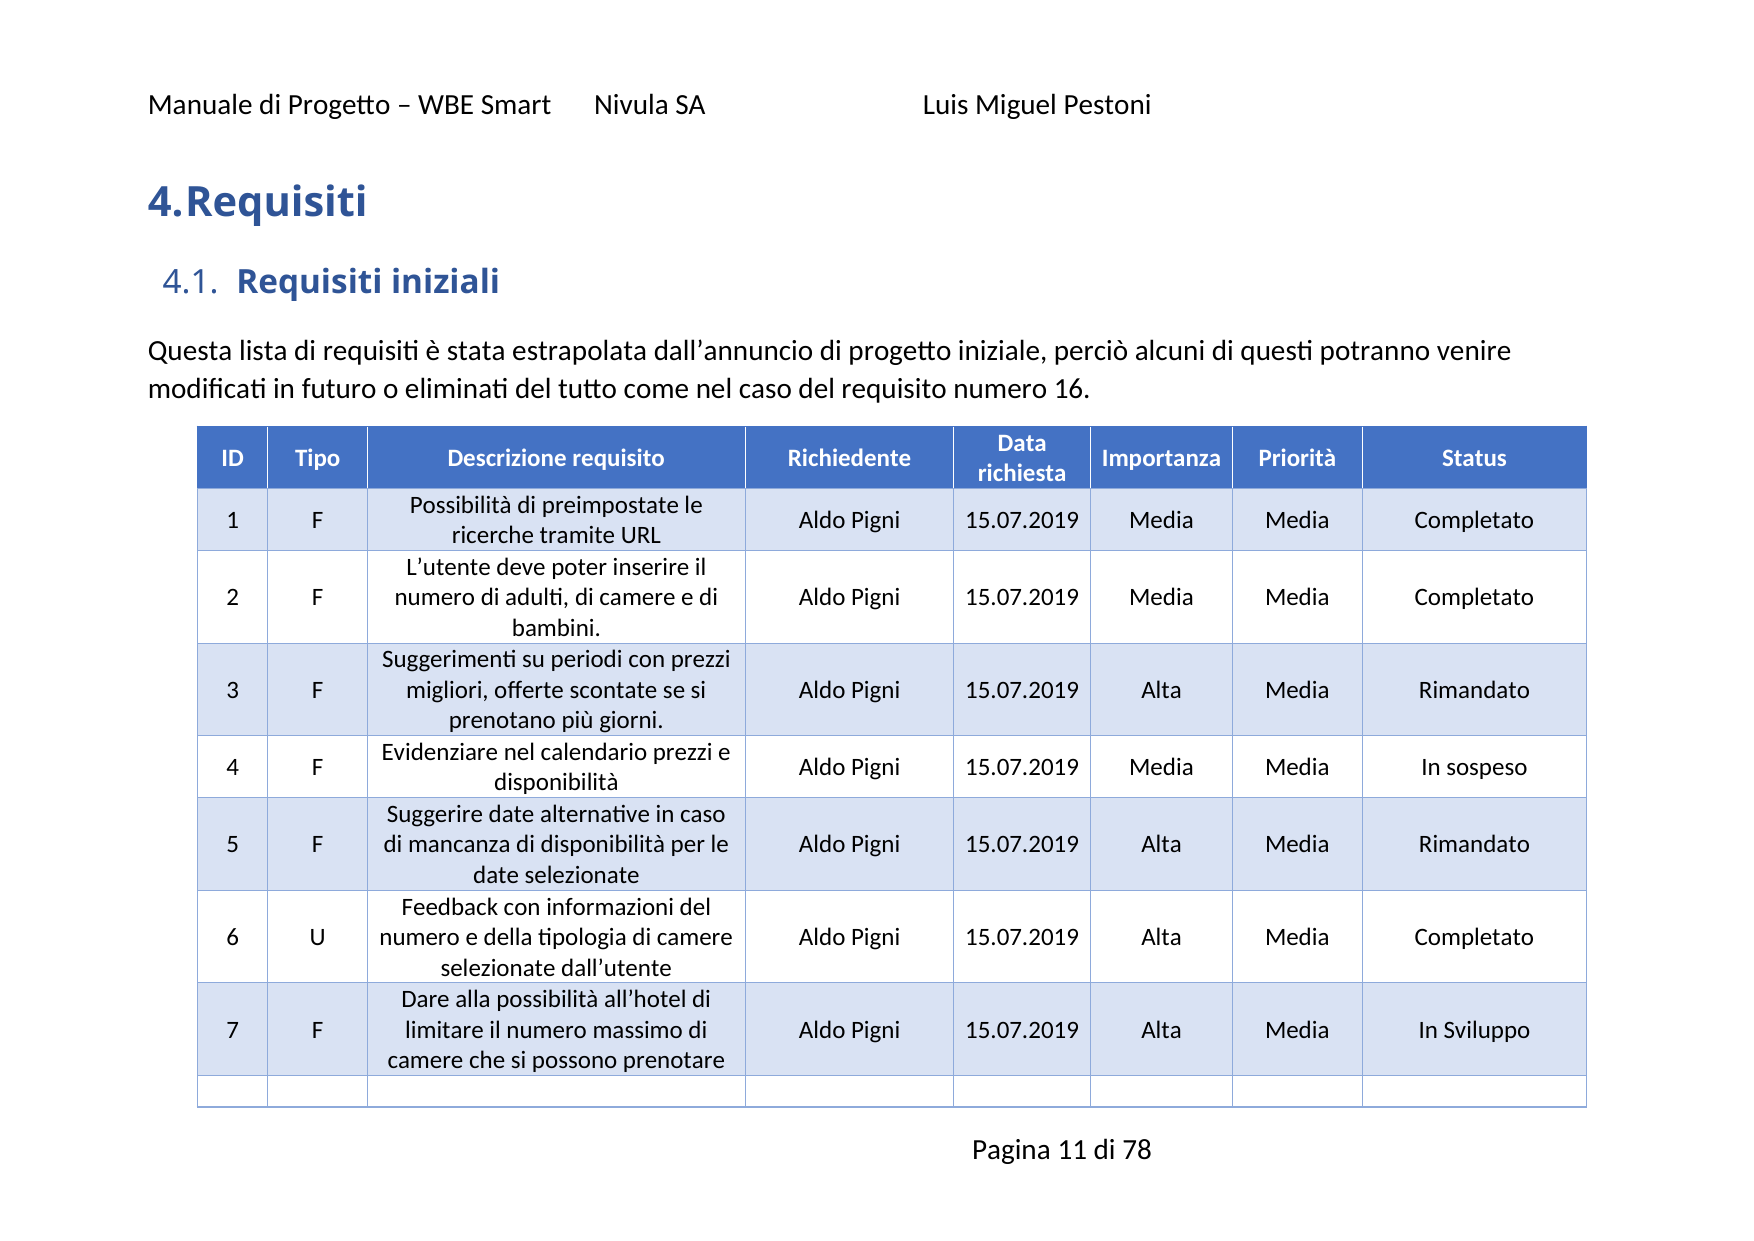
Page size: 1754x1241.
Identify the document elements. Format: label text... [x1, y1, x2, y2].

table_cell 15.07.2019 [954, 798, 1090, 890]
table_header Status [1363, 427, 1586, 488]
table_cell [746, 1076, 953, 1106]
table_cell F [268, 798, 367, 890]
table_cell Rimandato [1363, 798, 1586, 890]
table_cell [198, 1076, 267, 1106]
table_cell Completato [1363, 489, 1586, 550]
subtitle Requisiti [148, 172, 1636, 229]
table_cell [368, 1076, 745, 1106]
table_cell 15.07.2019 [954, 983, 1090, 1075]
table_cell F [268, 644, 367, 735]
table_cell Alta [1091, 644, 1232, 735]
table_header ID [198, 427, 267, 488]
table_cell F [268, 983, 367, 1075]
table_cell Completato [1363, 551, 1586, 642]
table_cell Completato [1363, 891, 1586, 982]
table_cell Media [1233, 891, 1362, 982]
table_cell Aldo Pigni [746, 798, 953, 890]
table_cell 5 [198, 798, 267, 890]
table_cell [1233, 1076, 1362, 1106]
table_cell Alta [1091, 891, 1232, 982]
table_cell Dare alla possibilità all’hotel di limitare il numero massimo di camere che si possono prenotare [368, 983, 745, 1075]
table_cell Aldo Pigni [746, 644, 953, 735]
table_cell Alta [1091, 983, 1232, 1075]
table_cell Suggerimenti su periodi con prezzi migliori, offerte scontate se si prenotano più giorni. [368, 644, 745, 735]
table_cell Media [1233, 551, 1362, 642]
table_cell [268, 1076, 367, 1106]
table_cell 1 [198, 489, 267, 550]
text Questa lista di requisiti è stata estrapolata dall’annuncio di progetto iniziale, perciò alcuni di questi potranno venire modificati in futuro o eliminati del tutto come nel caso del requisito numero 16. [148, 332, 1636, 406]
table_cell L’utente deve poter inserire il numero di adulti, di camere e di bambini. [368, 551, 745, 642]
table_header Richiedente [746, 427, 953, 488]
table_cell F [268, 551, 367, 642]
table_cell F [268, 736, 367, 797]
table_cell Media [1233, 798, 1362, 890]
table_cell Media [1233, 644, 1362, 735]
table_header Tipo [268, 427, 367, 488]
table_cell 15.07.2019 [954, 644, 1090, 735]
table_cell 2 [198, 551, 267, 642]
table_cell Aldo Pigni [746, 891, 953, 982]
table_cell 15.07.2019 [954, 551, 1090, 642]
table_cell In sospeso [1363, 736, 1586, 797]
table_cell Aldo Pigni [746, 489, 953, 550]
table_cell [954, 1076, 1090, 1106]
table_cell 15.07.2019 [954, 736, 1090, 797]
table_cell U [268, 891, 367, 982]
table_cell Media [1233, 736, 1362, 797]
table_cell Media [1233, 983, 1362, 1075]
table_cell Media [1091, 551, 1232, 642]
table_cell F [268, 489, 367, 550]
table_header Descrizione requisito [368, 427, 745, 488]
table_cell 15.07.2019 [954, 891, 1090, 982]
table_cell Rimandato [1363, 644, 1586, 735]
table_cell [1363, 1076, 1586, 1106]
table_cell Feedback con informazioni del numero e della tipologia di camere selezionate dall’utente [368, 891, 745, 982]
table_cell 7 [198, 983, 267, 1075]
table_header Data richiesta [954, 427, 1090, 488]
table_cell [1091, 1076, 1232, 1106]
table_cell Media [1091, 736, 1232, 797]
table_cell Media [1233, 489, 1362, 550]
subtitle Requisiti iniziali [162, 258, 1636, 303]
table_header Priorità [1233, 427, 1362, 488]
table_cell 6 [198, 891, 267, 982]
table_cell Aldo Pigni [746, 736, 953, 797]
table_cell Evidenziare nel calendario prezzi e disponibilità [368, 736, 745, 797]
table_cell Suggerire date alternative in caso di mancanza di disponibilità per le date selezionate [368, 798, 745, 890]
table_cell 3 [198, 644, 267, 735]
table_header Importanza [1091, 427, 1232, 488]
table_cell Media [1091, 489, 1232, 550]
table_cell Alta [1091, 798, 1232, 890]
table_cell 4 [198, 736, 267, 797]
table_cell Possibilità di preimpostate le ricerche tramite URL [368, 489, 745, 550]
table_cell In Sviluppo [1363, 983, 1586, 1075]
table_cell Aldo Pigni [746, 551, 953, 642]
table_cell 15.07.2019 [954, 489, 1090, 550]
table_cell Aldo Pigni [746, 983, 953, 1075]
